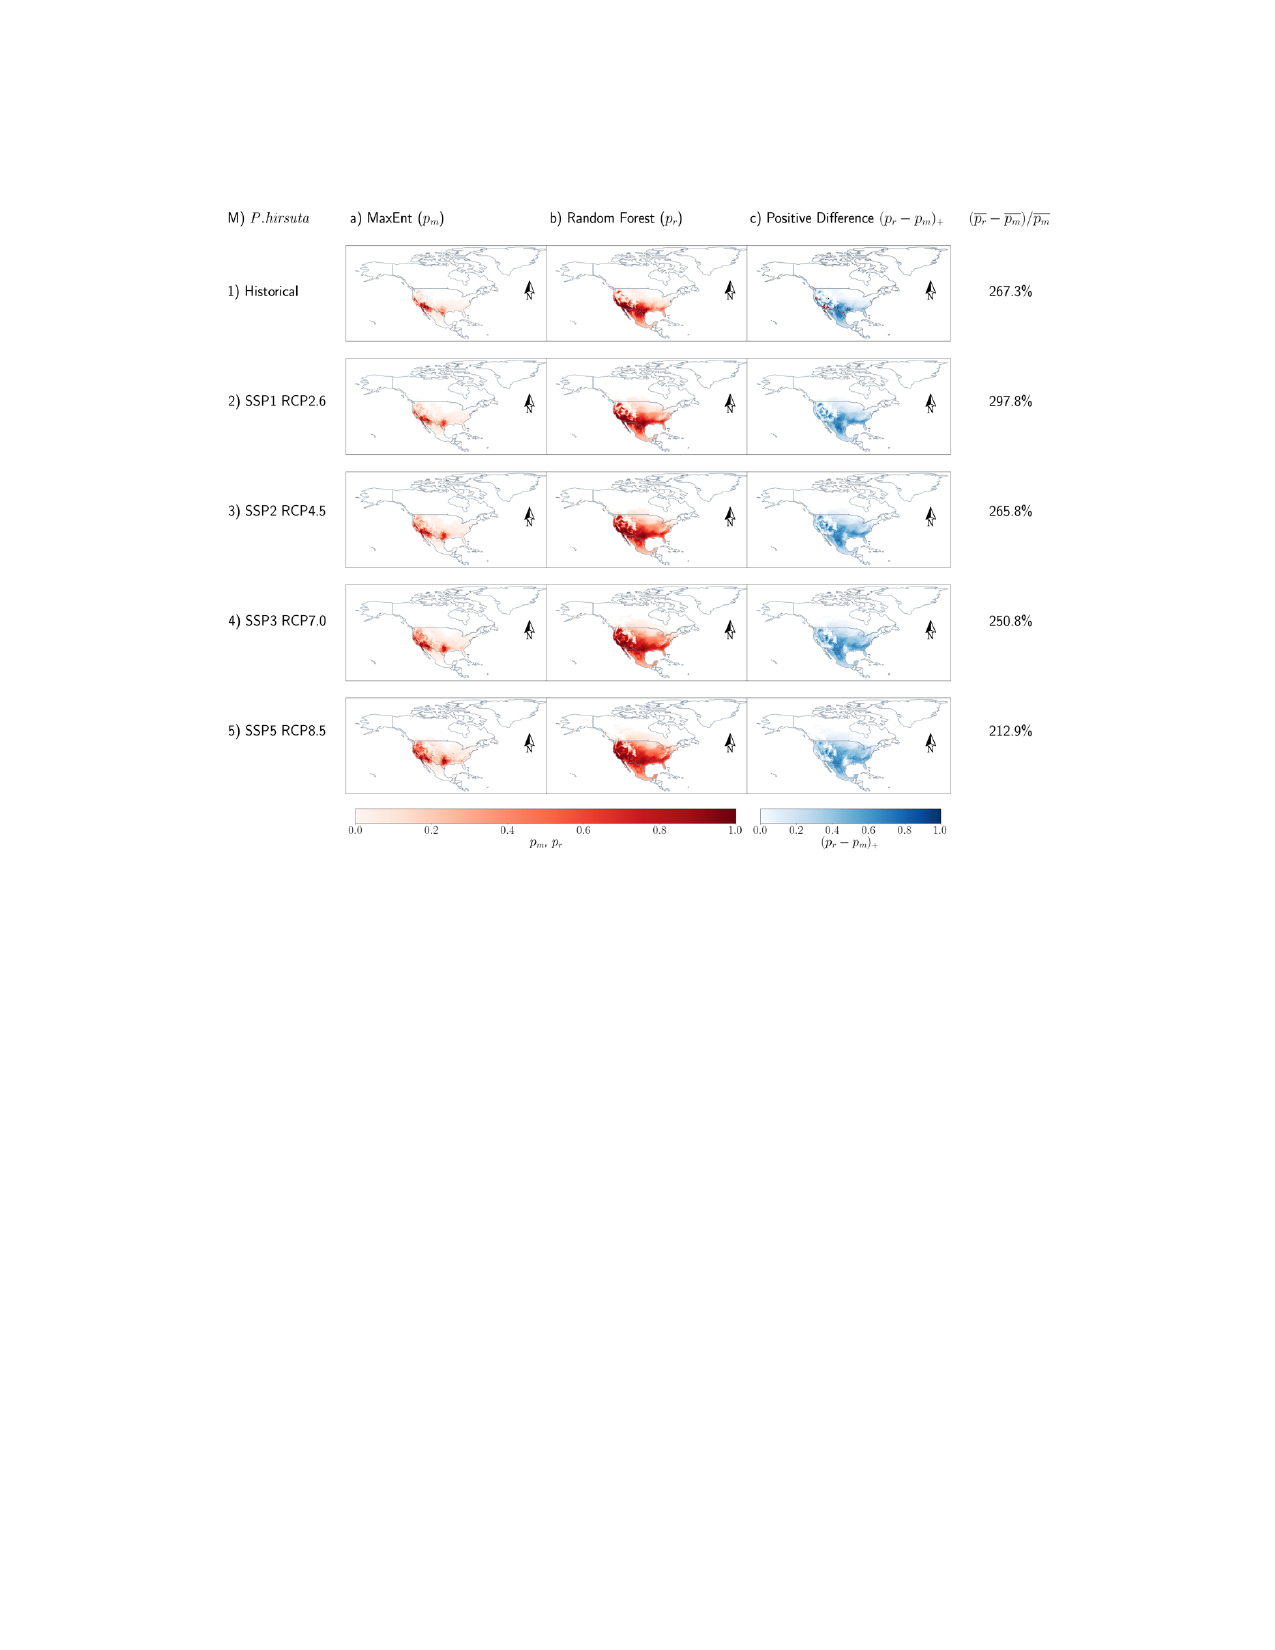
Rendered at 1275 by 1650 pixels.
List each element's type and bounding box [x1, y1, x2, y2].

picture [150, 150, 1125, 882]
